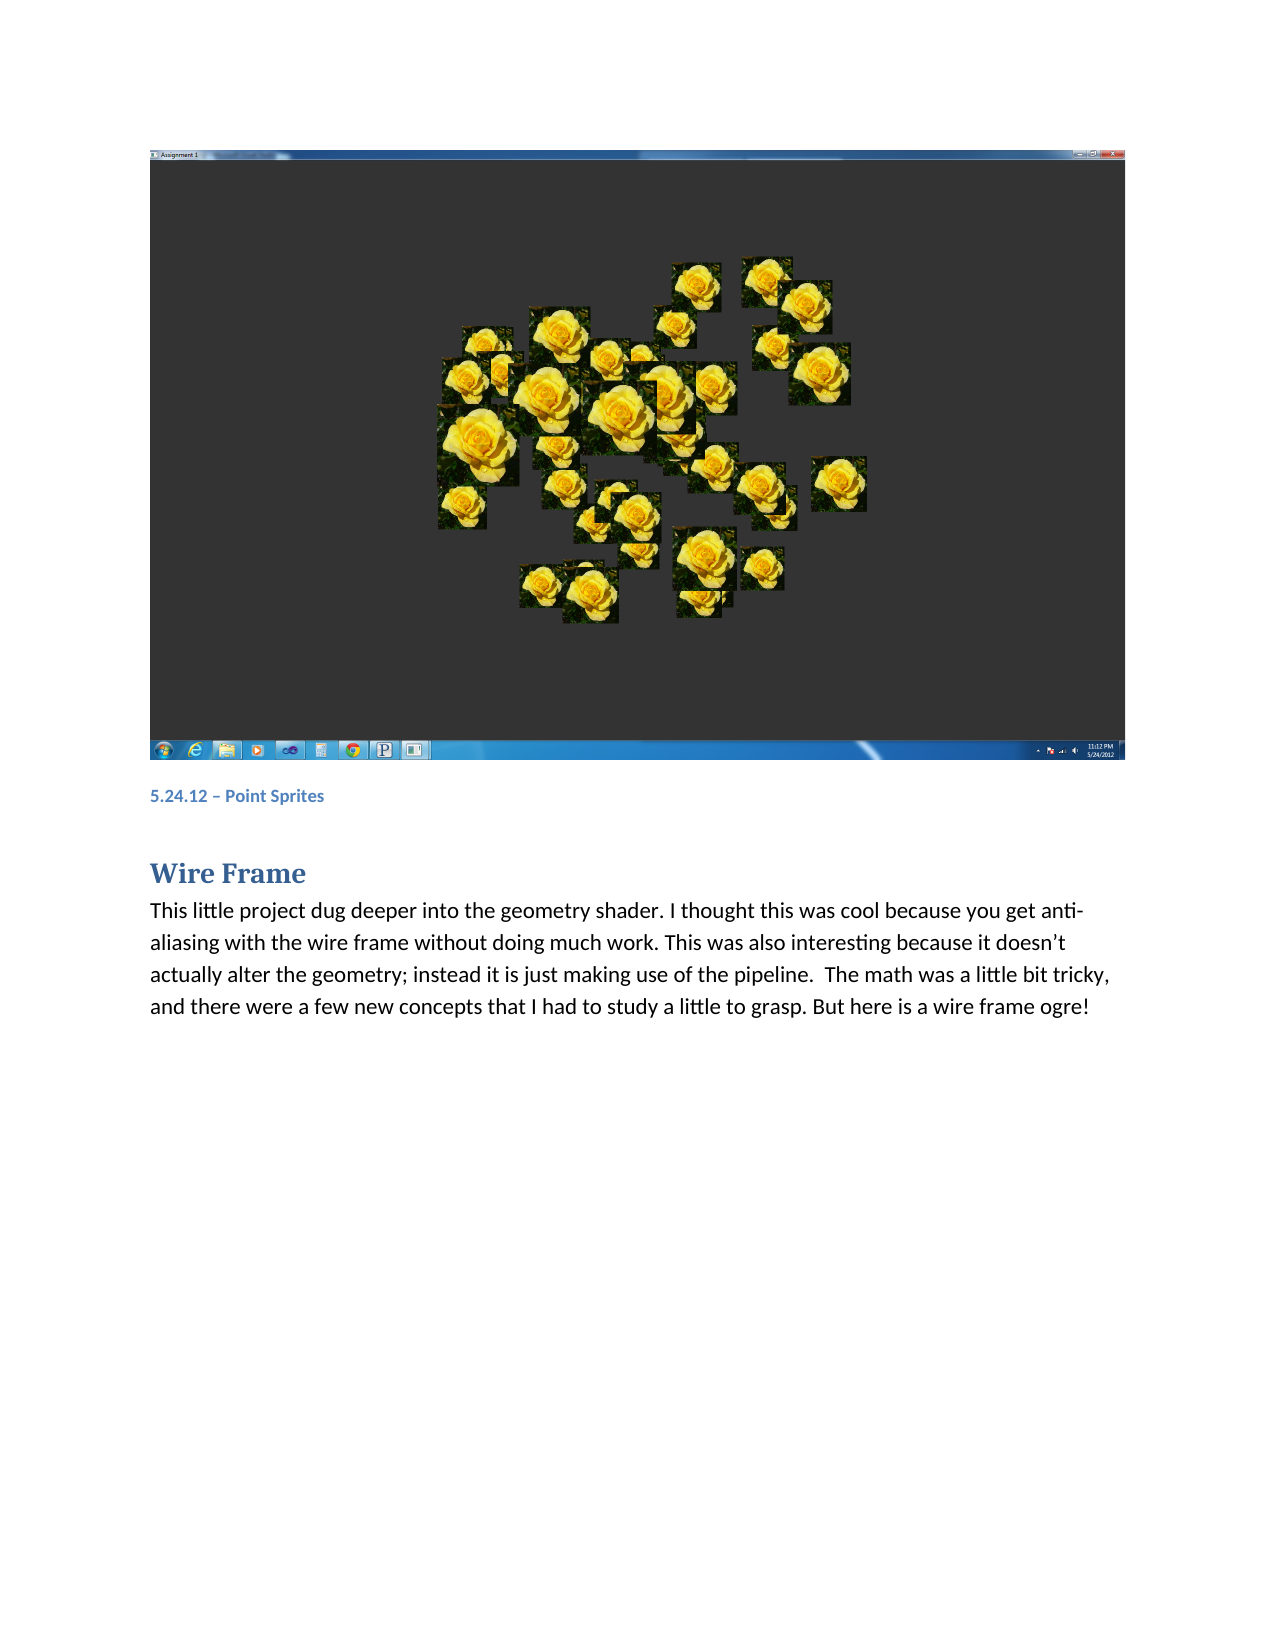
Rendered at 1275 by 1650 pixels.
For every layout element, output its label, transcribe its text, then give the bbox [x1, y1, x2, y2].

text 5.24.12 – Point Sprites [150, 784, 1125, 807]
subtitle Wire Frame [150, 857, 1125, 891]
text This little project dug deeper into the geometry shader. I thought this was cool because you get anti-aliasing with the wire frame without doing much work. This was also interesting because it doesn’t actually alter the geometry; instead it is just making use of the pipeline. The math was a little bit tricky, and there were a few new concepts that I had to study a little to grasp. But here is a wire frame ogre! [150, 896, 1125, 1020]
picture [150, 150, 1125, 760]
